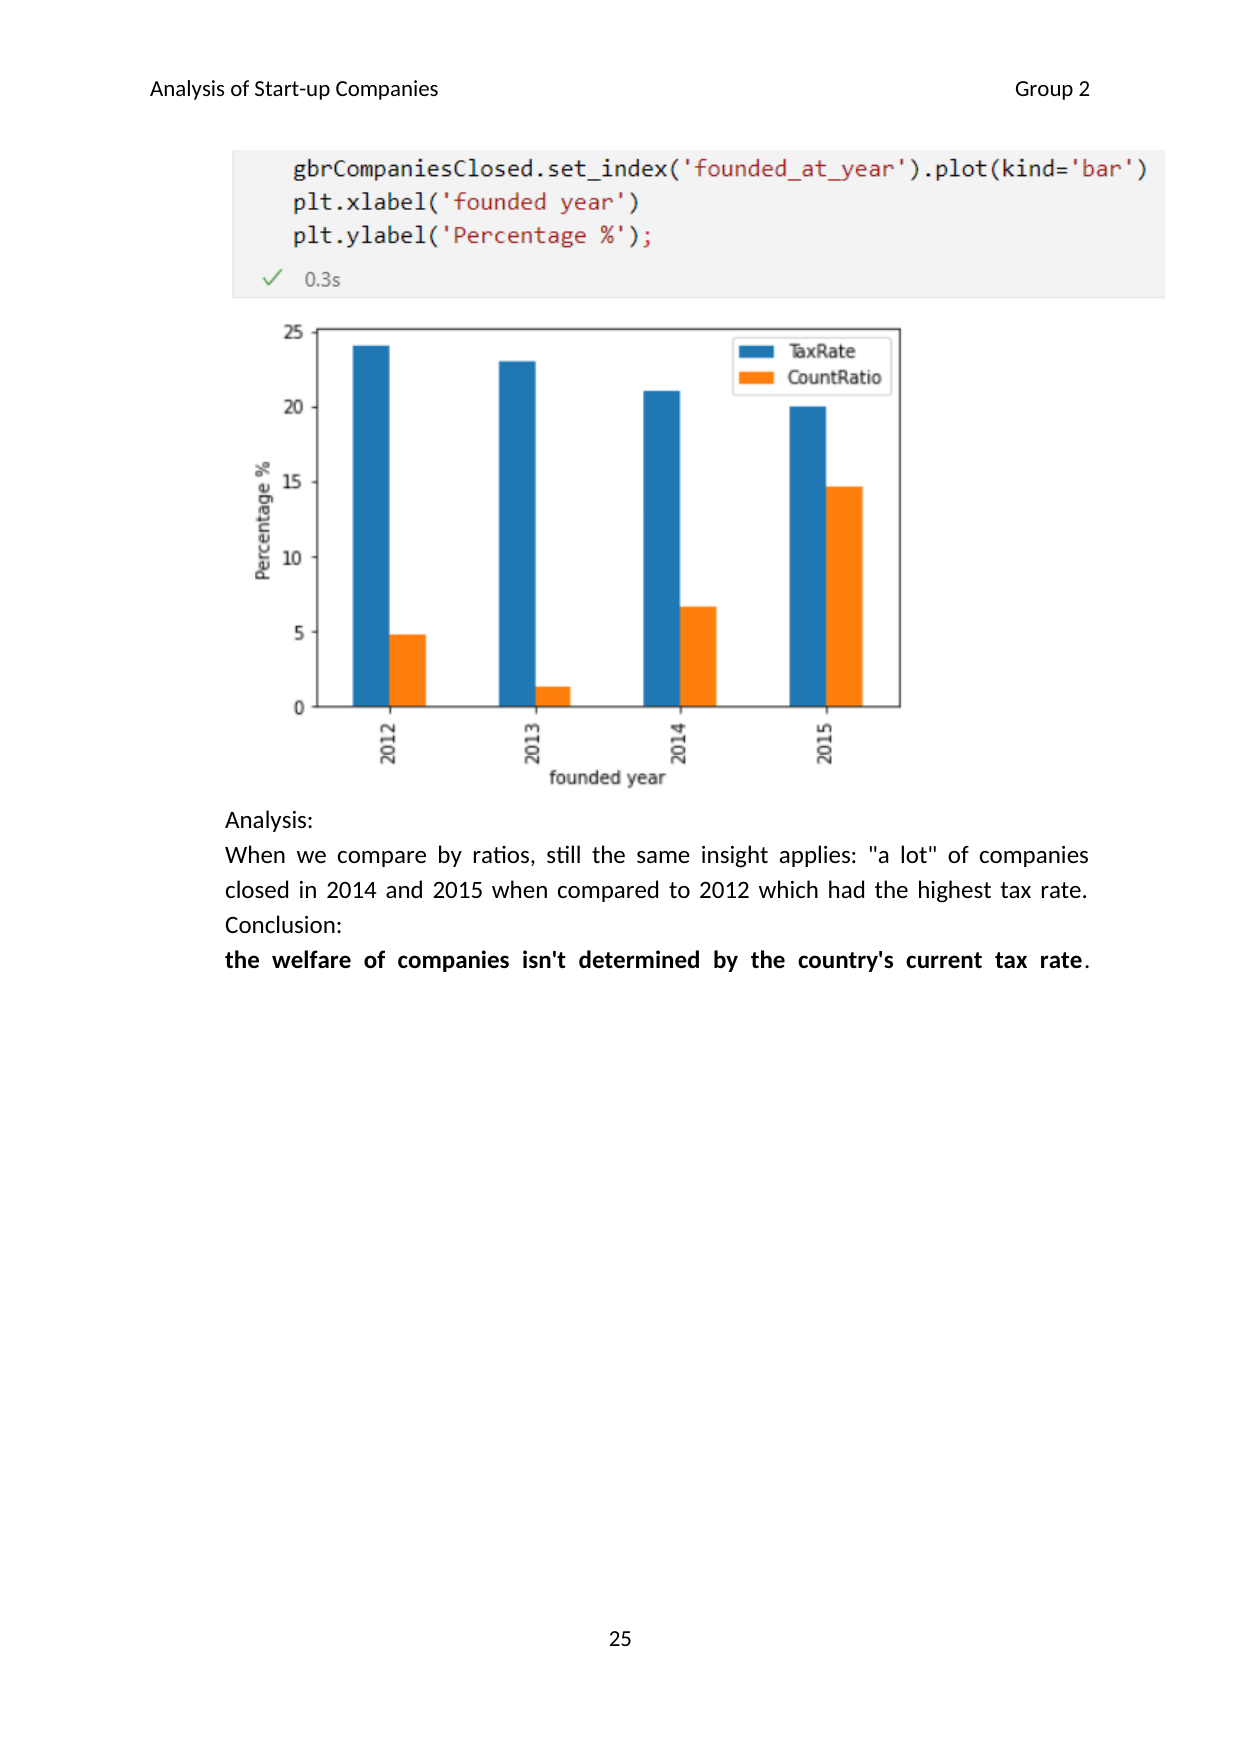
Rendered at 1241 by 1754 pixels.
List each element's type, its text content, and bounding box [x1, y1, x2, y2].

picture [225, 150, 1166, 800]
